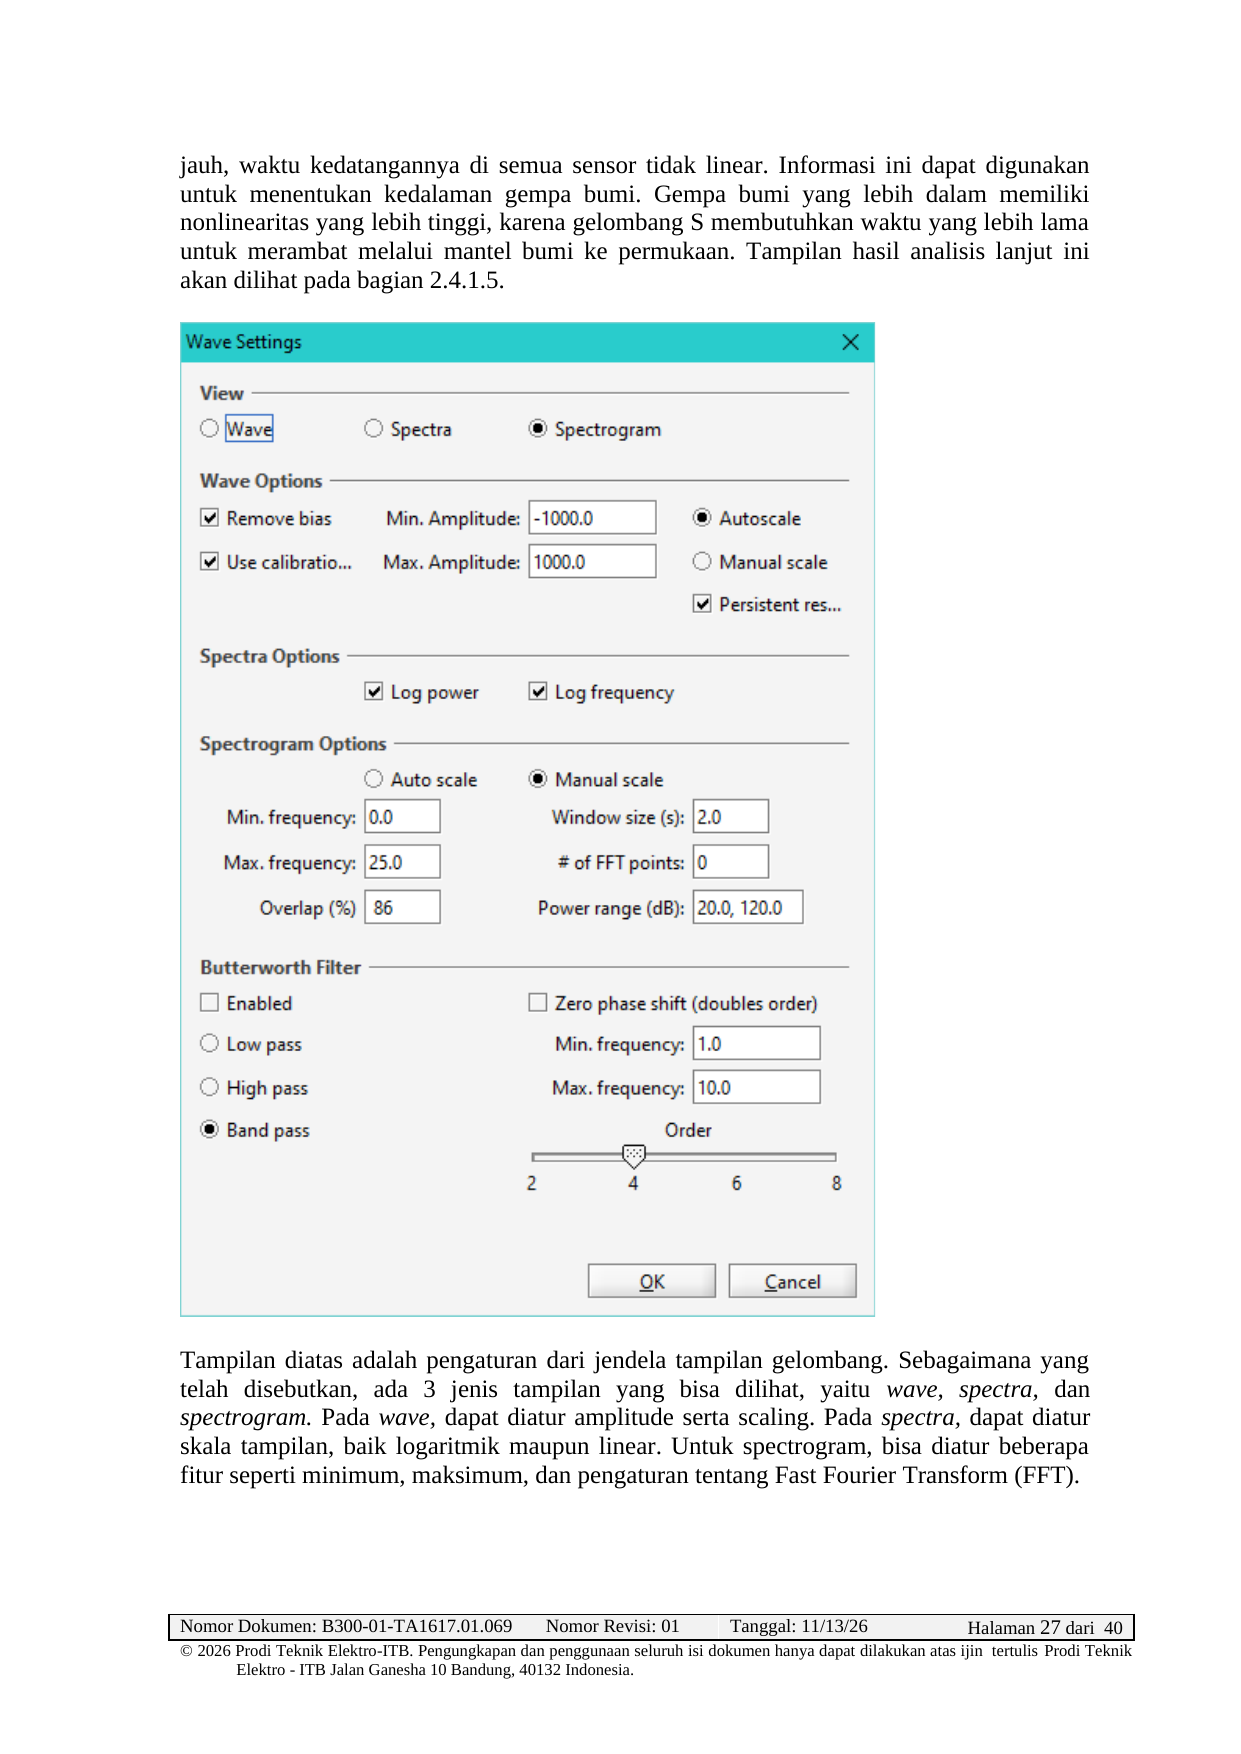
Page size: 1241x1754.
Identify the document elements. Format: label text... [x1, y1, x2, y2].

picture [180, 322, 876, 1317]
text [180, 150, 1090, 294]
text Tampilan diatas adalah pengaturan dari jendela tampilan gelombang. Sebagaimana yang telah disebutkan, ada 3 jenis tampilan yang bisa dilihat, yaitu wave, spectra, dan spectrogram. Pada wave, dapat diatur amplitude serta scaling. Pada spectra, dapat diatur skala tampilan, baik logaritmik maupun linear. Untuk spectrogram, bisa diatur beberapa fitur seperti minimum, maksimum, dan pengaturan tentang Fast Fourier Transform (FFT). [180, 1345, 1090, 1489]
